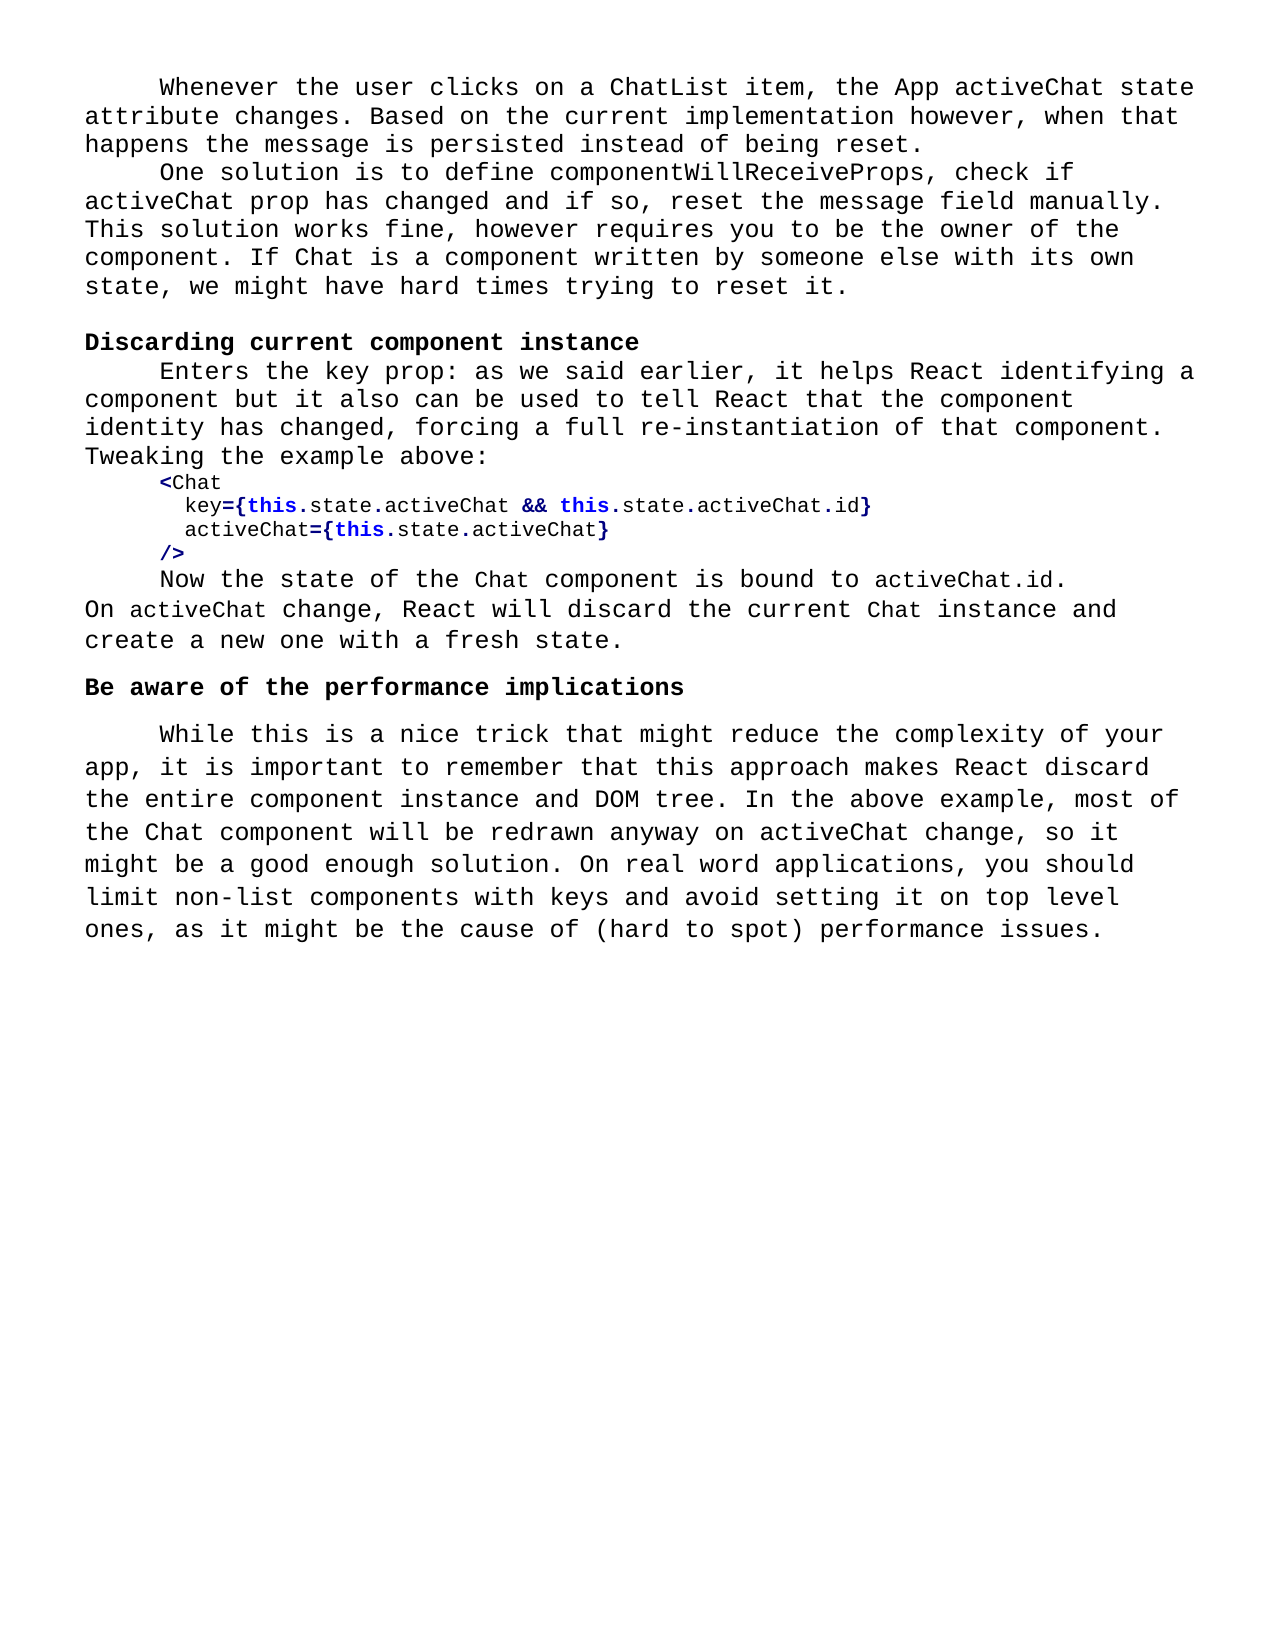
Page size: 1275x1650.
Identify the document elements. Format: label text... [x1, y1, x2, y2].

text Whenever the user clicks on a ChatList item, the App activeChat state attribute changes. Based on the current implementation however, when that happens the message is persisted instead of being reset. [84, 75, 1200, 160]
text key={this.state.activeChat && this.state.activeChat.id} [159, 495, 1200, 519]
text <Chat [159, 472, 1200, 495]
text Be aware of the performance implications [84, 674, 1200, 703]
text activeChat={this.state.activeChat} [159, 519, 1200, 543]
text While this is a nice trick that might reduce the complexity of your app, it is important to remember that this approach makes React discard the entire component instance and DOM tree. In the above example, most of the Chat component will be redrawn anyway on activeChat change, so it might be a good enough solution. On real word applications, you should limit non-list components with keys and avoid setting it on top level ones, as it might be the cause of (hard to spot) performance issues. [84, 722, 1200, 945]
text Discarding current component instance [84, 330, 1200, 358]
text Enters the key prop: as we said earlier, it helps React identifying a component but it also can be used to tell React that the component identity has changed, forcing a full re-instantiation of that component. Tweaking the example above: [84, 358, 1200, 472]
text Now the state of the Chat component is bound to activeChat.id. On activeChat change, React will discard the current Chat instance and create a new one with a fresh state. [84, 566, 1200, 656]
text One solution is to define componentWillReceiveProps, check if activeChat prop has changed and if so, reset the message field manually. This solution works fine, however requires you to be the owner of the component. If Chat is a component written by someone else with its own state, we might have hard times trying to reset it. [84, 160, 1200, 302]
text /> [159, 543, 1200, 566]
